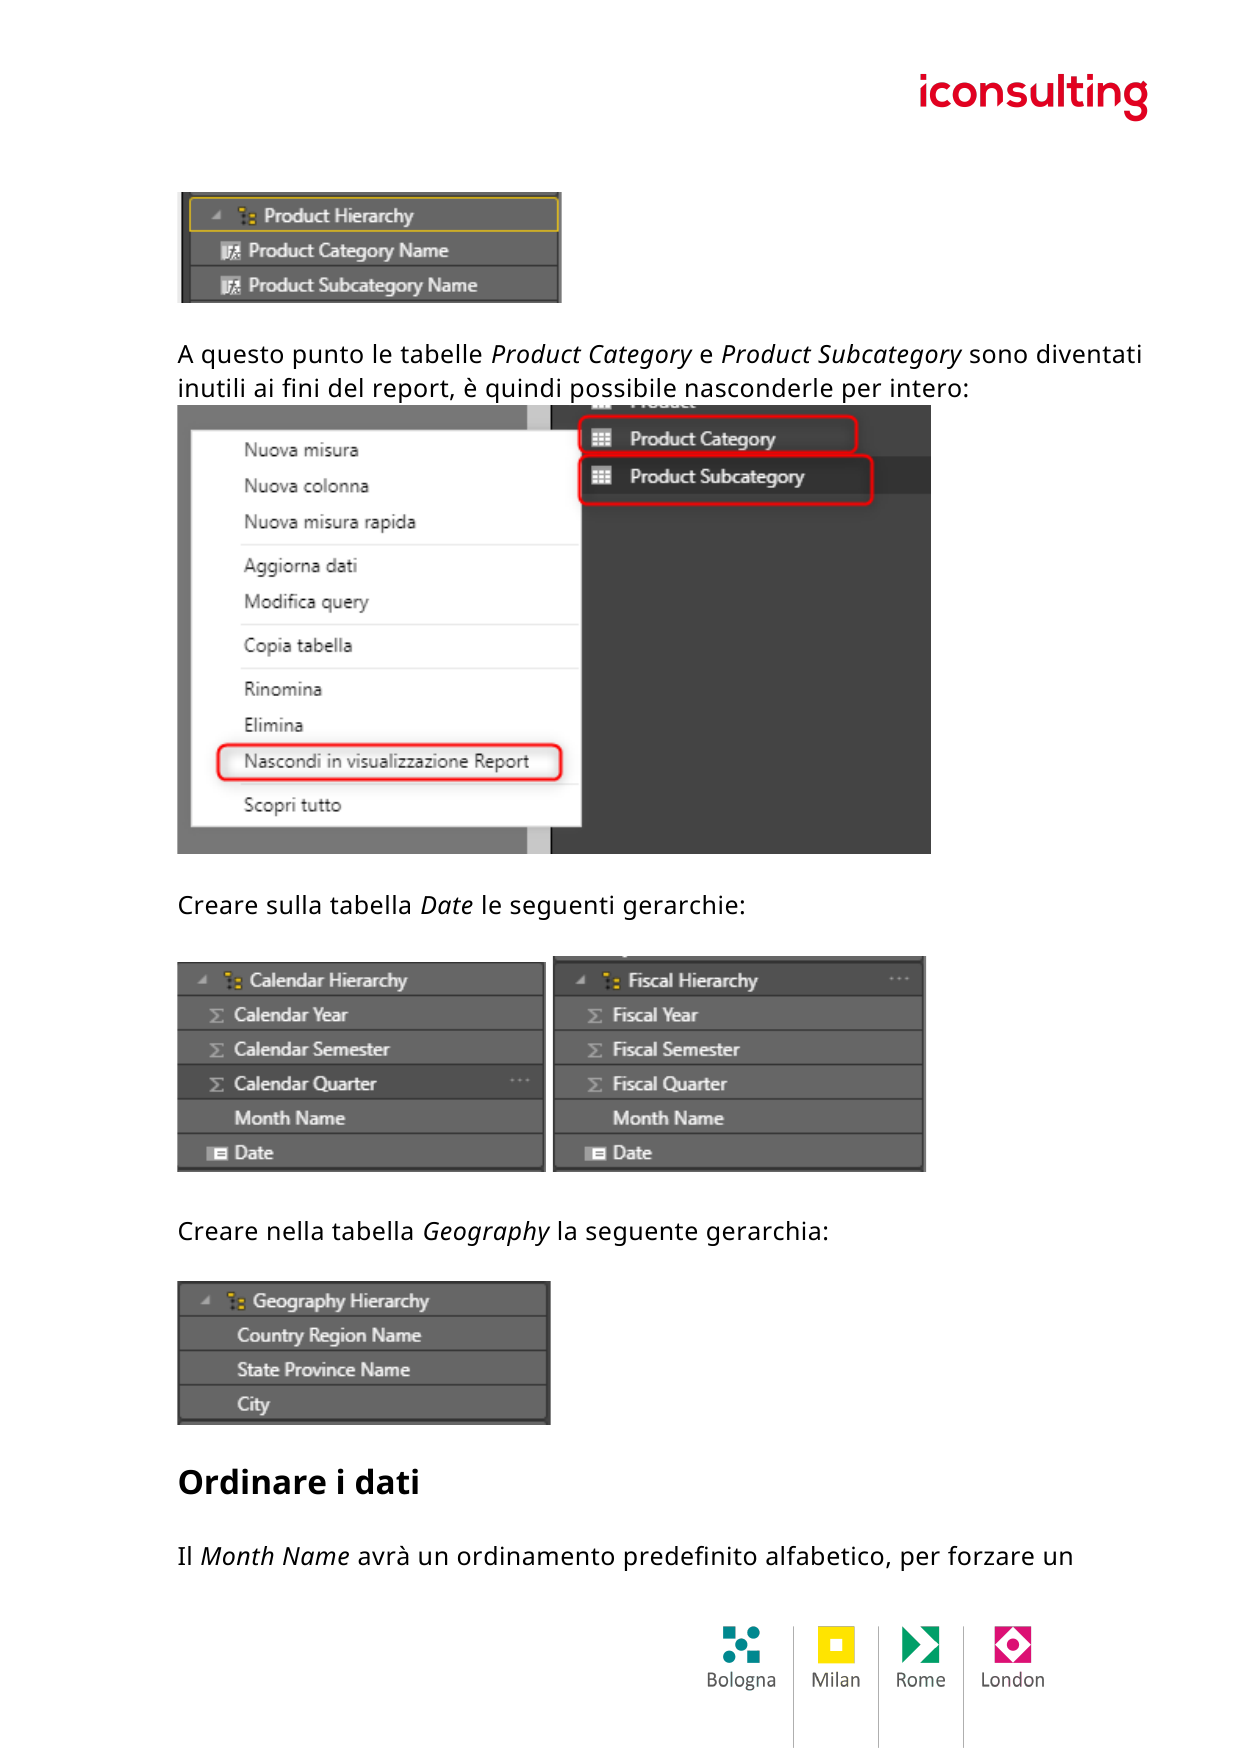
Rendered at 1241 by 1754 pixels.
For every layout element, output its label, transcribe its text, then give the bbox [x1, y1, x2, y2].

picture [552, 956, 927, 1172]
picture [177, 192, 562, 303]
text A questo punto le tabelle Product Category e Product Subcategory sono diventati inutili ai fini del report, è quindi possibile nasconderle per intero: [177, 337, 1152, 405]
subtitle Ordinare i dati [177, 1459, 1152, 1504]
picture [177, 962, 546, 1172]
picture [177, 405, 931, 854]
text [177, 1538, 1152, 1573]
text Creare nella tabella Geography la seguente gerarchia: [177, 1213, 1152, 1247]
picture [699, 1616, 1053, 1754]
text Creare sulla tabella Date le seguenti gerarchie: [177, 888, 1152, 922]
picture [177, 1281, 551, 1425]
picture [914, 71, 1152, 125]
